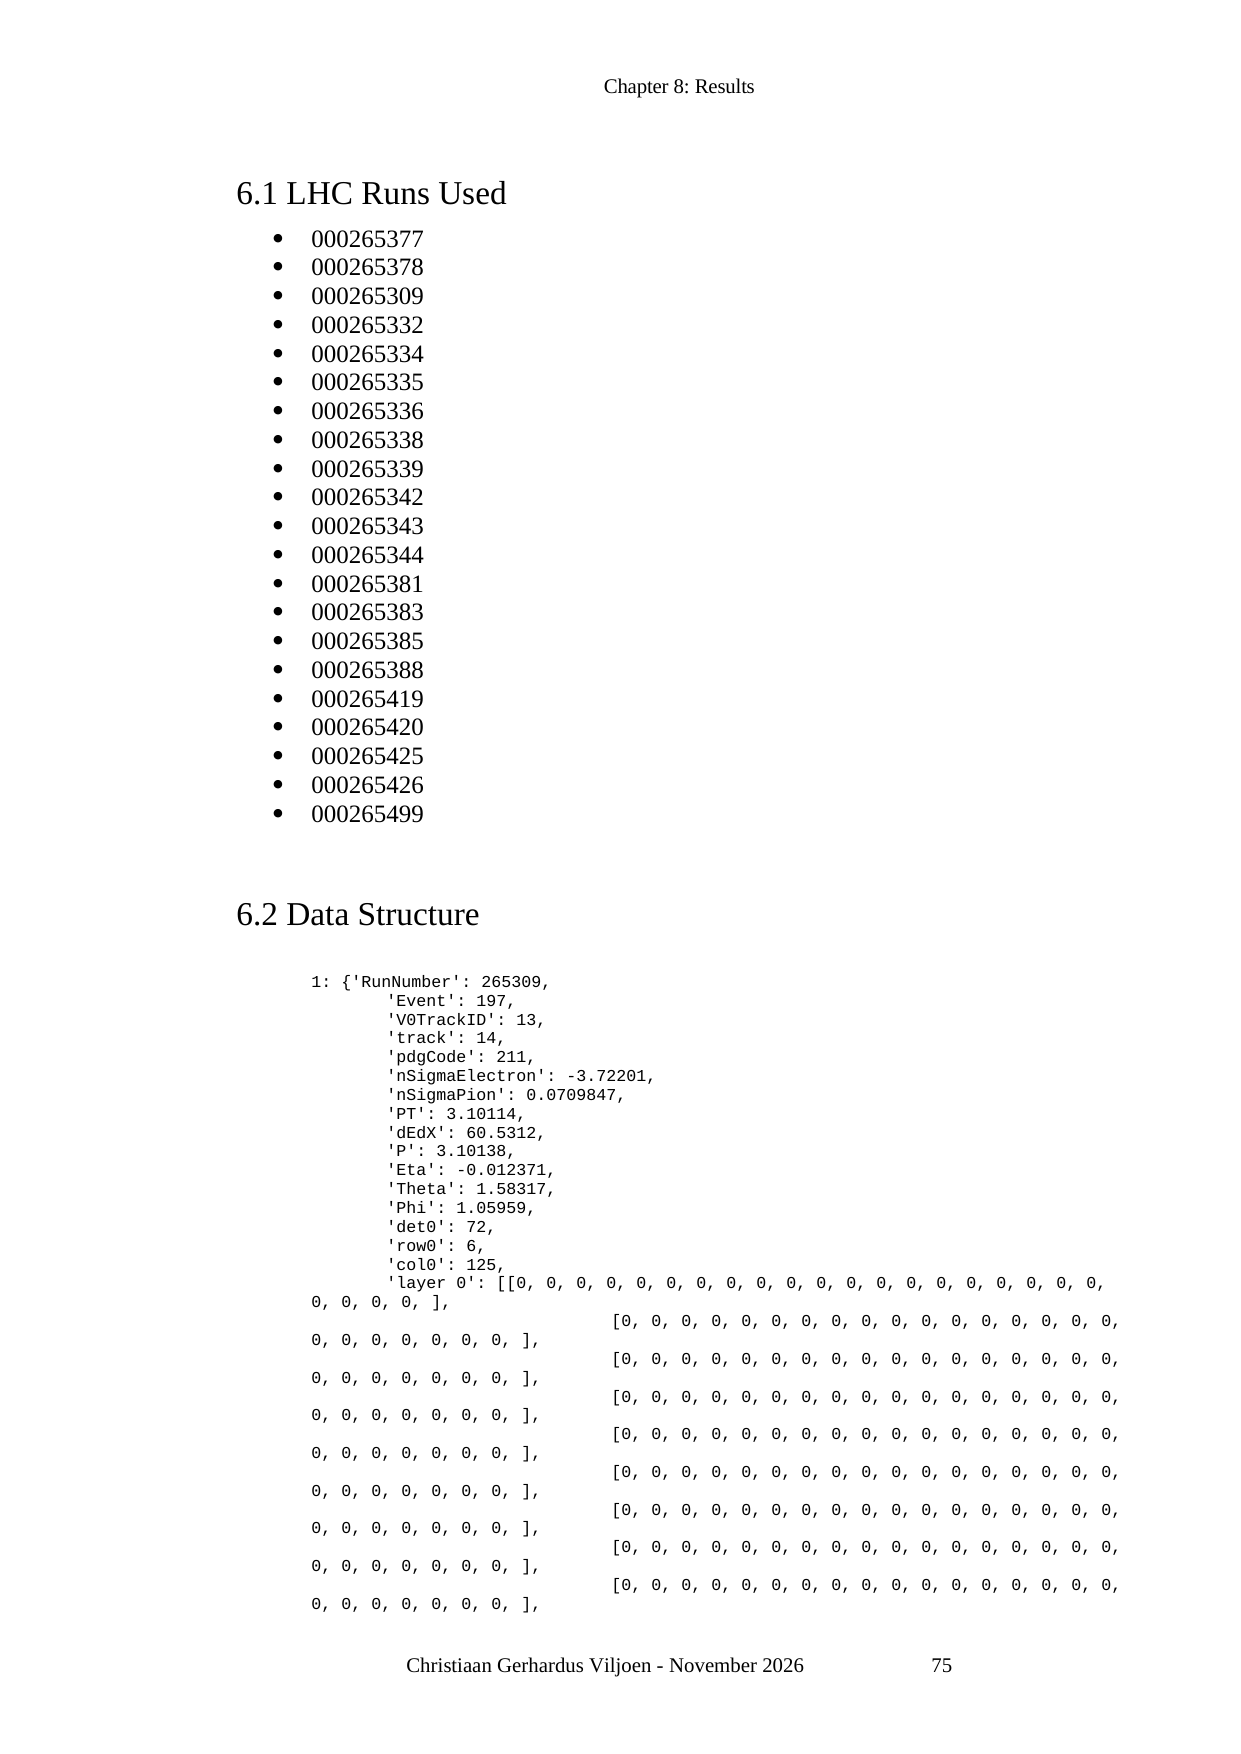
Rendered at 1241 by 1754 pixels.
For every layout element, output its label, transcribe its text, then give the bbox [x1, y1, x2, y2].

list 000265339 [274, 454, 1122, 482]
list 000265334 [274, 339, 1122, 367]
text 'V0TrackID': 13, [311, 1011, 1122, 1030]
text 'nSigmaElectron': -3.72201, [311, 1068, 1122, 1086]
subtitle LHC Runs Used [236, 173, 1122, 211]
list 000265426 [274, 770, 1122, 799]
text 'col0': 125, [311, 1256, 1122, 1275]
list 000265377 [274, 224, 1122, 252]
text 'dEdX': 60.5312, [311, 1124, 1122, 1143]
text 'layer 0': [[0, 0, 0, 0, 0, 0, 0, 0, 0, 0, 0, 0, 0, 0, 0, 0, 0, 0, 0, 0, 0, 0, 0, 0, ], [311, 1275, 1122, 1313]
text 'track': 14, [311, 1030, 1122, 1049]
list 000265336 [274, 396, 1122, 425]
list 000265335 [274, 367, 1122, 396]
text [0, 0, 0, 0, 0, 0, 0, 0, 0, 0, 0, 0, 0, 0, 0, 0, 0, 0, 0, 0, 0, 0, 0, 0, ], [311, 1577, 1122, 1614]
text [0, 0, 0, 0, 0, 0, 0, 0, 0, 0, 0, 0, 0, 0, 0, 0, 0, 0, 0, 0, 0, 0, 0, 0, ], [311, 1463, 1122, 1501]
list 000265383 [274, 597, 1122, 626]
list 000265388 [274, 655, 1122, 684]
list 000265344 [274, 540, 1122, 569]
list 000265381 [274, 569, 1122, 597]
list 000265385 [274, 626, 1122, 655]
text 'PT': 3.10114, [311, 1105, 1122, 1124]
text 1: {'RunNumber': 265309, [311, 973, 1122, 992]
list 000265332 [274, 310, 1122, 339]
text 'pdgCode': 211, [311, 1049, 1122, 1068]
list 000265343 [274, 511, 1122, 540]
list 000265378 [274, 252, 1122, 281]
text 'Phi': 1.05959, [311, 1199, 1122, 1218]
text 'Event': 197, [311, 992, 1122, 1011]
list 000265420 [274, 712, 1122, 741]
text 'nSigmaPion': 0.0709847, [311, 1086, 1122, 1105]
subtitle Data Structure [236, 894, 1122, 932]
list 000265309 [274, 281, 1122, 310]
text [0, 0, 0, 0, 0, 0, 0, 0, 0, 0, 0, 0, 0, 0, 0, 0, 0, 0, 0, 0, 0, 0, 0, 0, ], [311, 1350, 1122, 1388]
text 'det0': 72, [311, 1218, 1122, 1237]
text 'Theta': 1.58317, [311, 1181, 1122, 1199]
text [0, 0, 0, 0, 0, 0, 0, 0, 0, 0, 0, 0, 0, 0, 0, 0, 0, 0, 0, 0, 0, 0, 0, 0, ], [311, 1501, 1122, 1539]
text 'Eta': -0.012371, [311, 1162, 1122, 1181]
text [0, 0, 0, 0, 0, 0, 0, 0, 0, 0, 0, 0, 0, 0, 0, 0, 0, 0, 0, 0, 0, 0, 0, 0, ], [311, 1539, 1122, 1577]
list 000265338 [274, 425, 1122, 454]
text [0, 0, 0, 0, 0, 0, 0, 0, 0, 0, 0, 0, 0, 0, 0, 0, 0, 0, 0, 0, 0, 0, 0, 0, ], [311, 1426, 1122, 1463]
text 'row0': 6, [311, 1237, 1122, 1256]
list 000265419 [274, 684, 1122, 712]
text 'P': 3.10138, [311, 1143, 1122, 1162]
list 000265342 [274, 482, 1122, 511]
text [0, 0, 0, 0, 0, 0, 0, 0, 0, 0, 0, 0, 0, 0, 0, 0, 0, 0, 0, 0, 0, 0, 0, 0, ], [311, 1313, 1122, 1350]
text [0, 0, 0, 0, 0, 0, 0, 0, 0, 0, 0, 0, 0, 0, 0, 0, 0, 0, 0, 0, 0, 0, 0, 0, ], [311, 1388, 1122, 1426]
list 000265499 [274, 799, 1122, 827]
list 000265425 [274, 741, 1122, 770]
